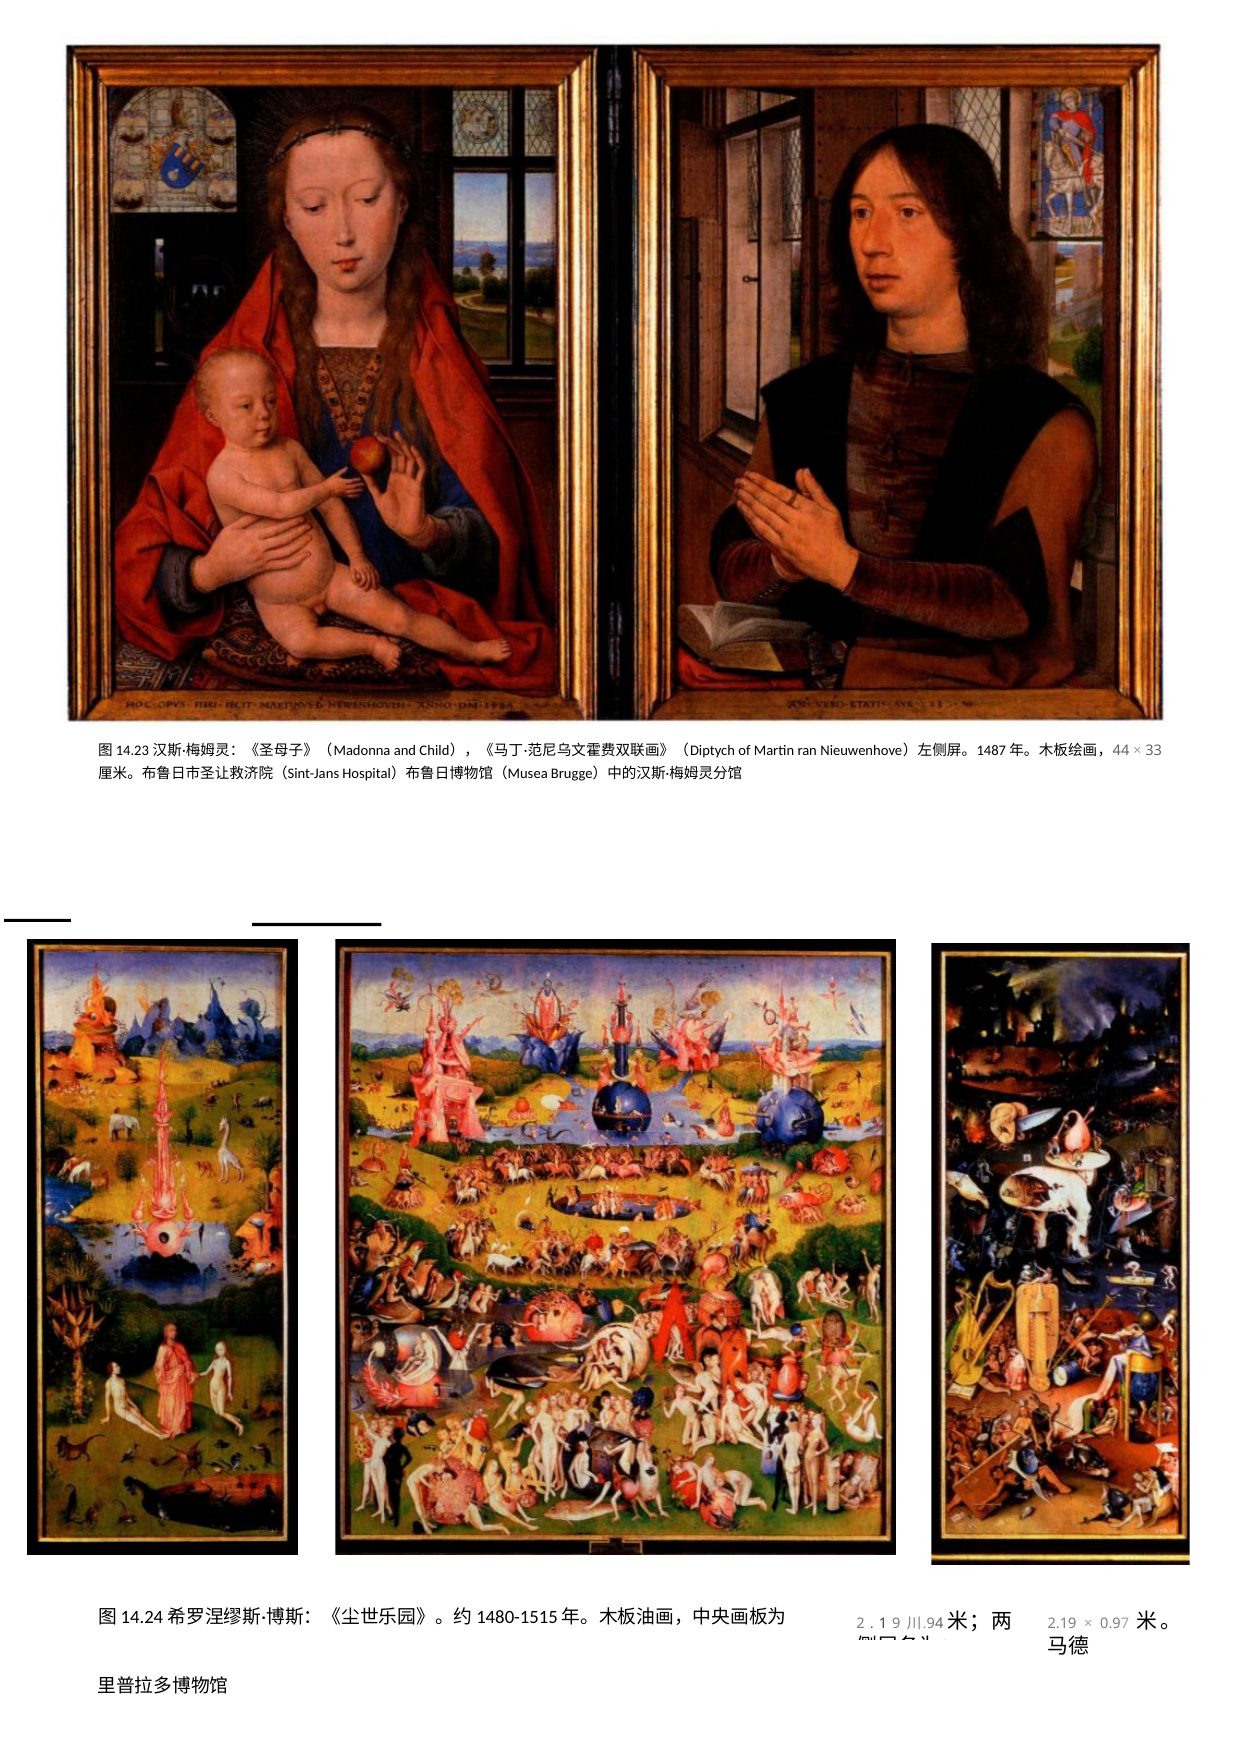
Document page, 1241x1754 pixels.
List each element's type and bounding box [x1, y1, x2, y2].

picture [62, 35, 1167, 725]
picture [335, 939, 896, 1555]
picture [27, 939, 298, 1555]
picture [931, 943, 1190, 1565]
